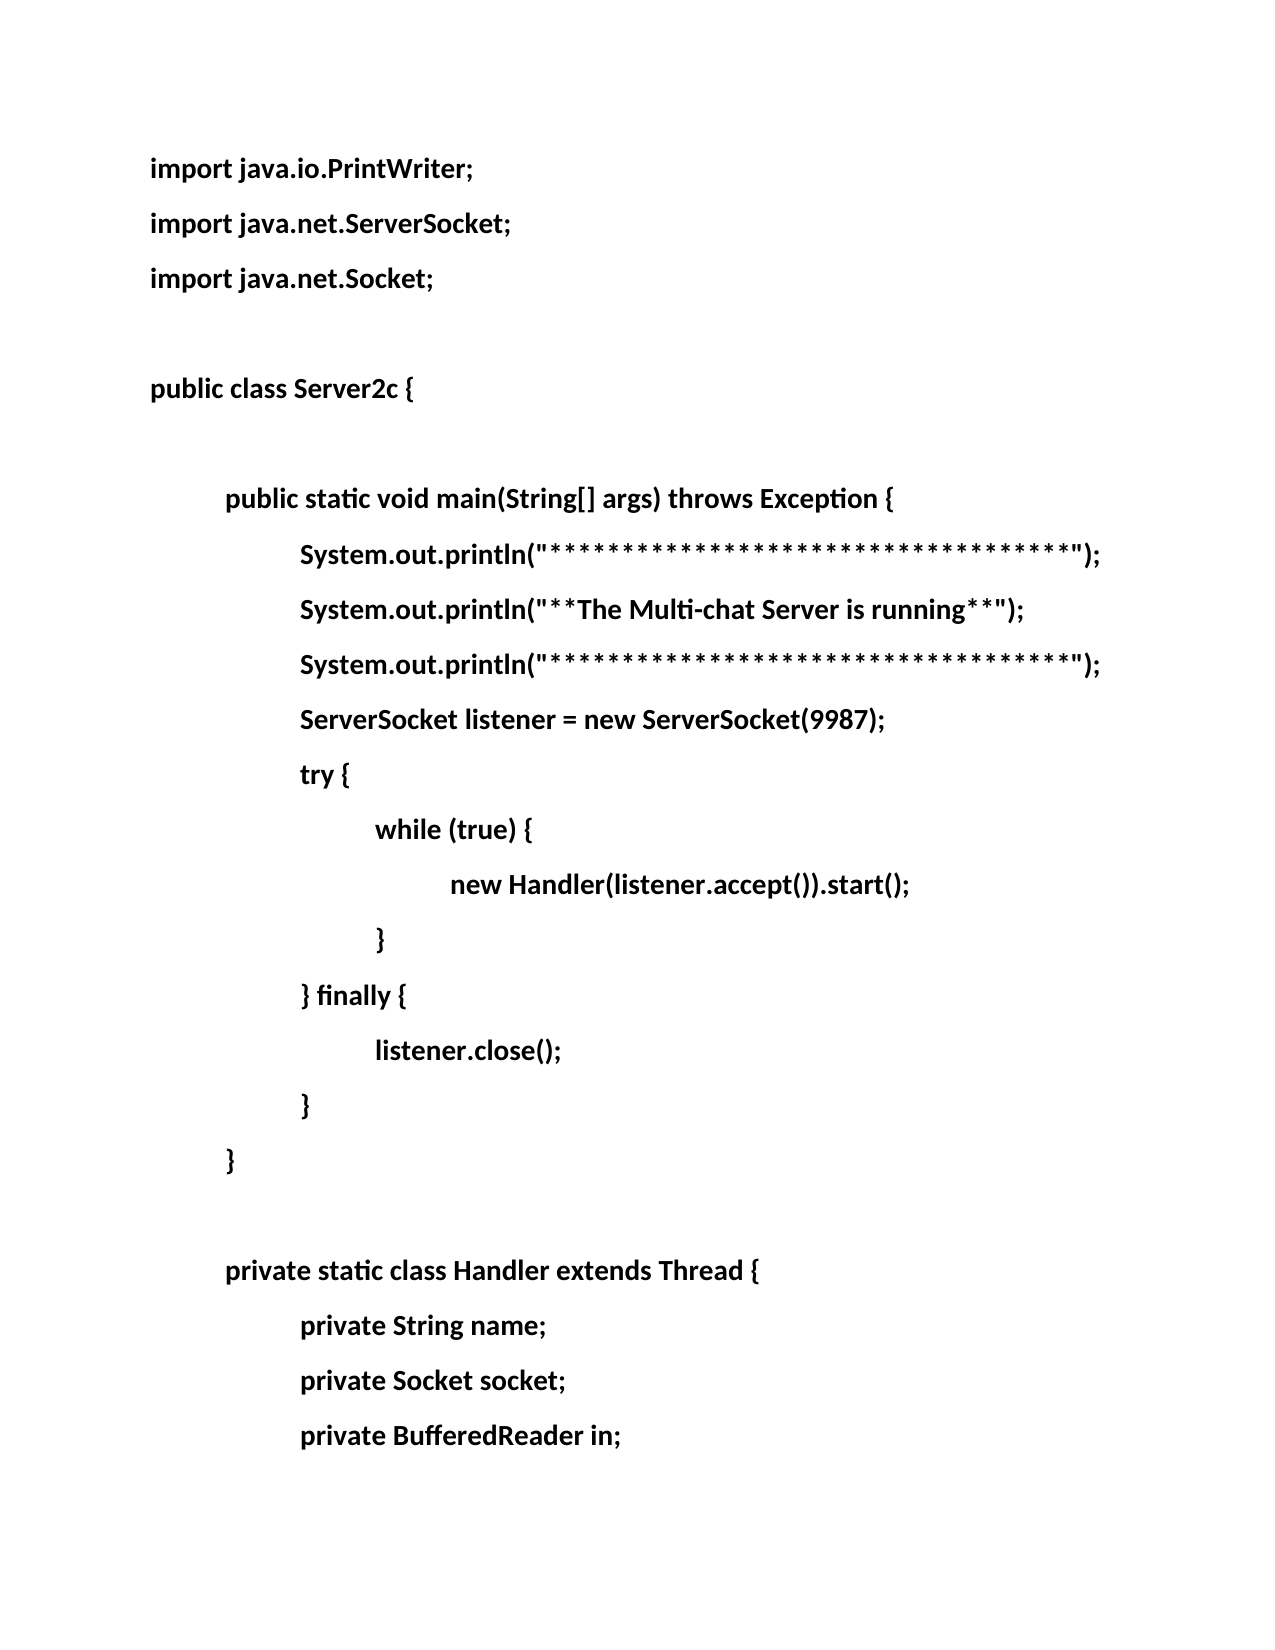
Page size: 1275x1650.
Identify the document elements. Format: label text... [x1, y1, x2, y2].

text private Socket socket; [150, 1362, 1125, 1398]
text import java.net.ServerSocket; [150, 205, 1125, 241]
text new Handler(listener.accept()).start(); [150, 866, 1125, 902]
text System.out.println("**The Multi-chat Server is running**"); [150, 591, 1125, 626]
text System.out.println("************************************"); [150, 646, 1125, 682]
text import java.io.PrintWriter; [150, 150, 1125, 186]
text import java.net.Socket; [150, 260, 1125, 296]
text try { [150, 756, 1125, 792]
text private BufferedReader in; [150, 1417, 1125, 1453]
text ServerSocket listener = new ServerSocket(9987); [150, 701, 1125, 737]
text private static class Handler extends Thread { [150, 1252, 1125, 1288]
text private String name; [150, 1307, 1125, 1343]
text } [150, 921, 1125, 957]
text public static void main(String[] args) throws Exception { [150, 481, 1125, 516]
text } [150, 1142, 1125, 1177]
text } [150, 1087, 1125, 1122]
text public class Server2c { [150, 370, 1125, 406]
text listener.close(); [150, 1032, 1125, 1067]
text } finally { [150, 977, 1125, 1012]
text System.out.println("************************************"); [150, 536, 1125, 571]
text while (true) { [150, 811, 1125, 847]
